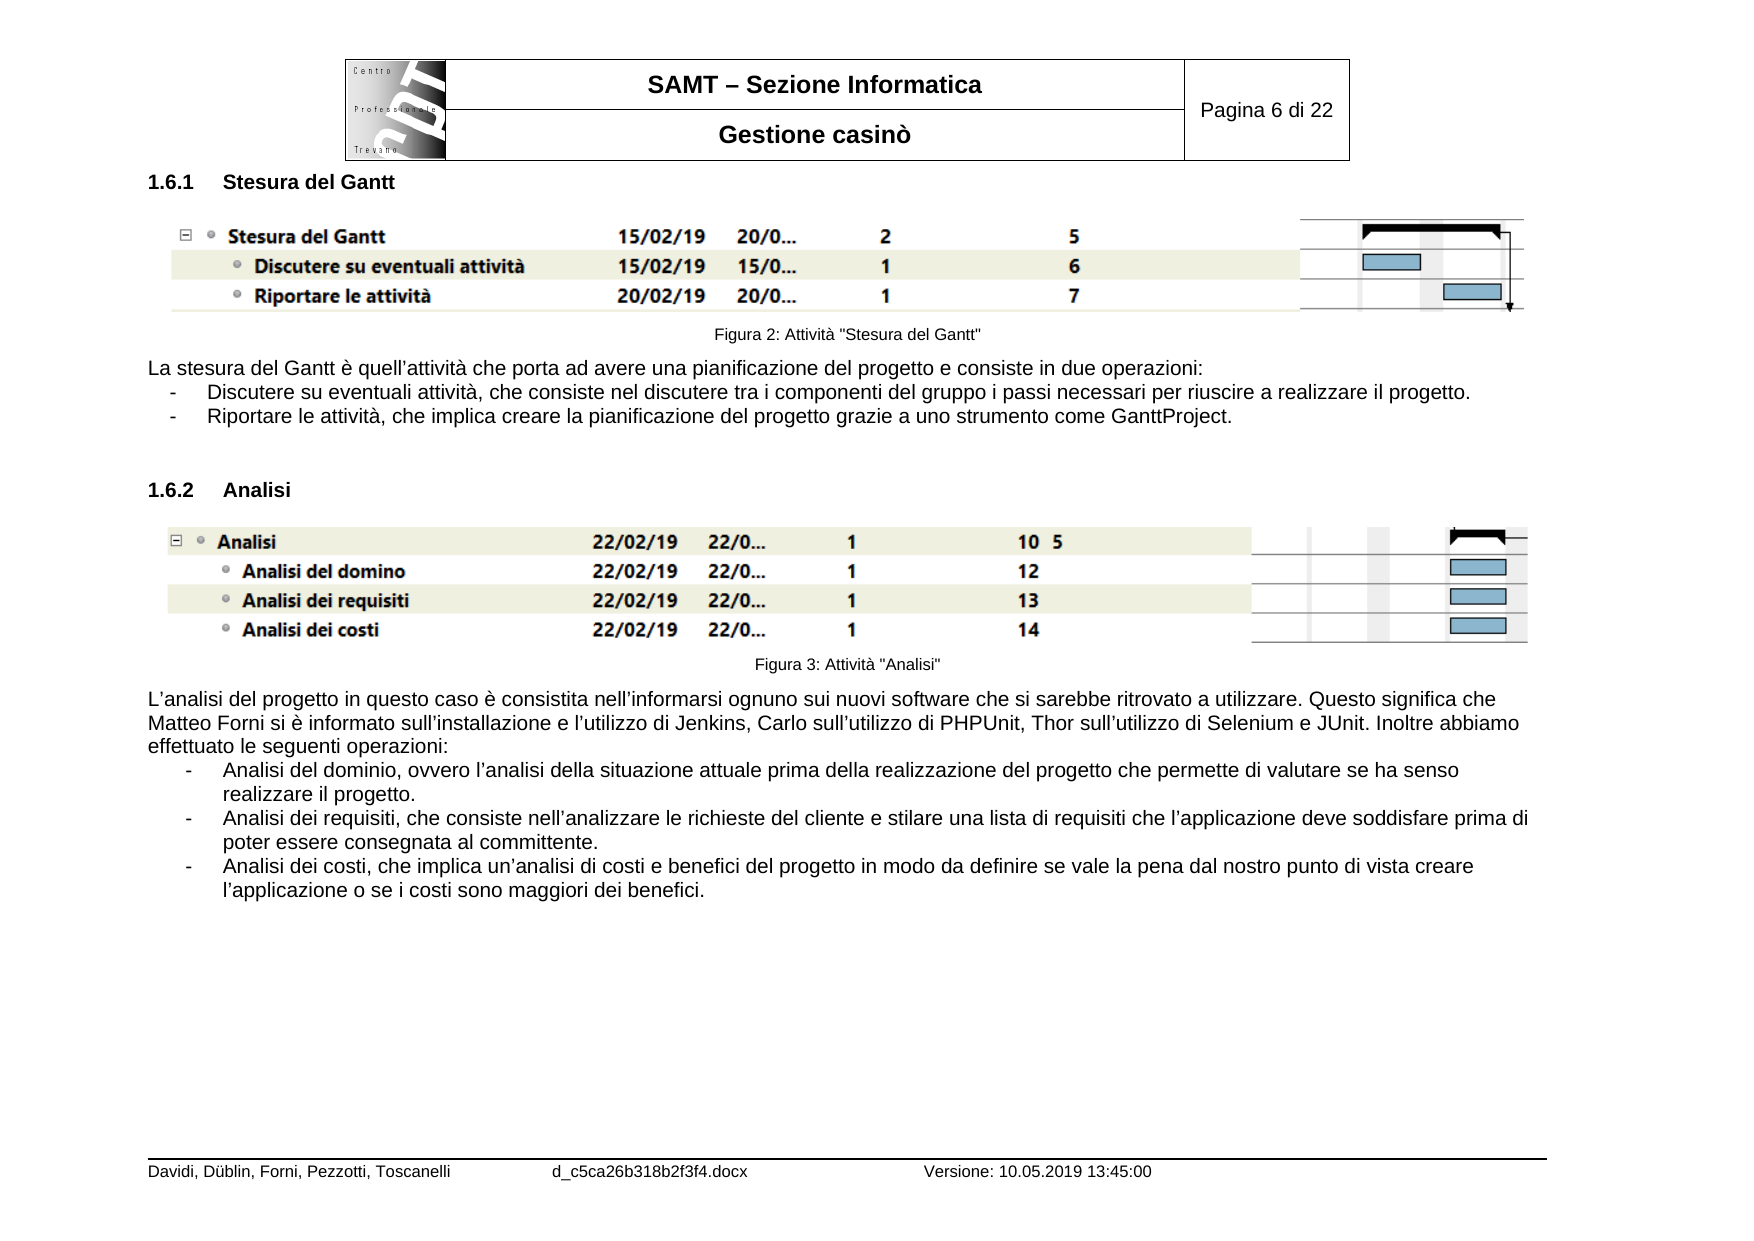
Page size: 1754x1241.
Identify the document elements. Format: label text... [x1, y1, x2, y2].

text La stesura del Gantt è quell’attività che porta ad avere una pianificazione del progetto e consiste in due operazioni: [148, 356, 1547, 380]
text L’analisi del progetto in questo caso è consistita nell’informarsi ognuno sui nuovi software che si sarebbe ritrovato a utilizzare. Questo significa che Matteo Forni si è informato sull’installazione e l’utilizzo di Jenkins, Carlo sull’utilizzo di PHPUnit, Thor sull’utilizzo di Selenium e JUnit. Inoltre abbiamo effettuato le seguenti operazioni: [148, 686, 1547, 758]
subtitle Stesura del Gantt [148, 170, 1547, 194]
list Discutere su eventuali attività, che consiste nel discutere tra i componenti del gruppo i passi necessari per riuscire a realizzare il progetto. [169, 380, 1547, 404]
subtitle Analisi [148, 478, 1547, 502]
list Analisi dei requisiti, che consiste nell’analizzare le richieste del cliente e stilare una lista di requisiti che l’applicazione deve soddisfare prima di poter essere consegnata al committente. [185, 806, 1547, 854]
picture [167, 527, 1528, 643]
picture [171, 219, 1524, 312]
list Analisi del dominio, ovvero l’analisi della situazione attuale prima della realizzazione del progetto che permette di valutare se ha senso realizzare il progetto. [185, 758, 1547, 806]
list Analisi dei costi, che implica un’analisi di costi e benefici del progetto in modo da definire se vale la pena dal nostro punto di vista creare l’applicazione o se i costi sono maggiori dei benefici. [185, 854, 1547, 902]
list Riportare le attività, che implica creare la pianificazione del progetto grazie a uno strumento come GanttProject. [169, 404, 1547, 428]
picture [346, 60, 445, 159]
